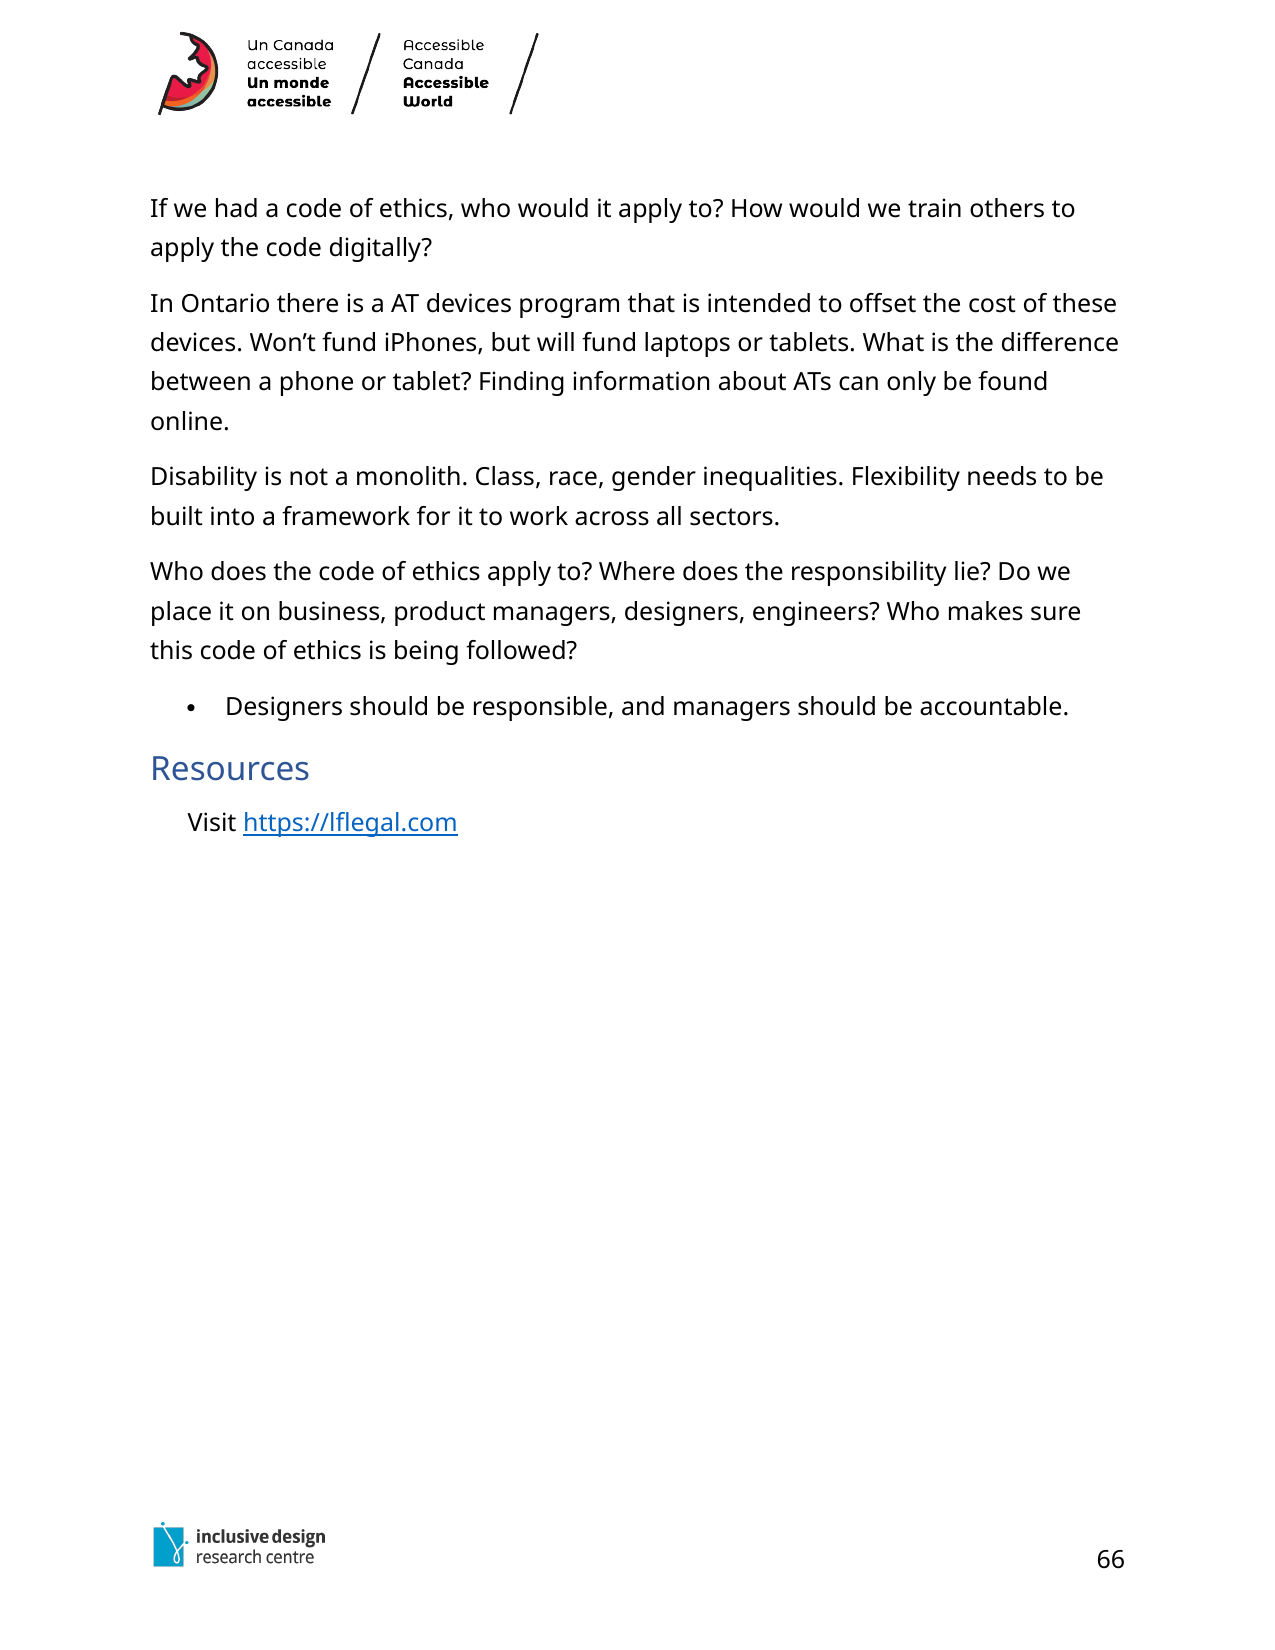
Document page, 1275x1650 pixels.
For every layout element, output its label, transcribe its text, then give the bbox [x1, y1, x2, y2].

text Who does the code of ethics apply to? Where does the responsibility lie? Do we place it on business, product managers, designers, engineers? Who makes sure this code of ethics is being followed? [150, 554, 1125, 666]
text Resources [150, 744, 1125, 790]
list Visit https://lflegal.com [187, 805, 1125, 839]
picture [150, 1520, 340, 1583]
list Designers should be responsible, and managers should be accountable. [187, 688, 1125, 722]
picture [150, 24, 546, 123]
text In Ontario there is a AT devices program that is intended to offset the cost of these devices. Won’t fund iPhones, but will fund laptops or tablets. What is the difference between a phone or tablet? Finding information about ATs can only be found online. [150, 286, 1125, 437]
text If we had a code of ethics, who would it apply to? How would we train others to apply the code digitally? [150, 191, 1125, 264]
text Disability is not a monolith. Class, race, gender inequalities. Flexibility needs to be built into a framework for it to work across all sectors. [150, 459, 1125, 532]
